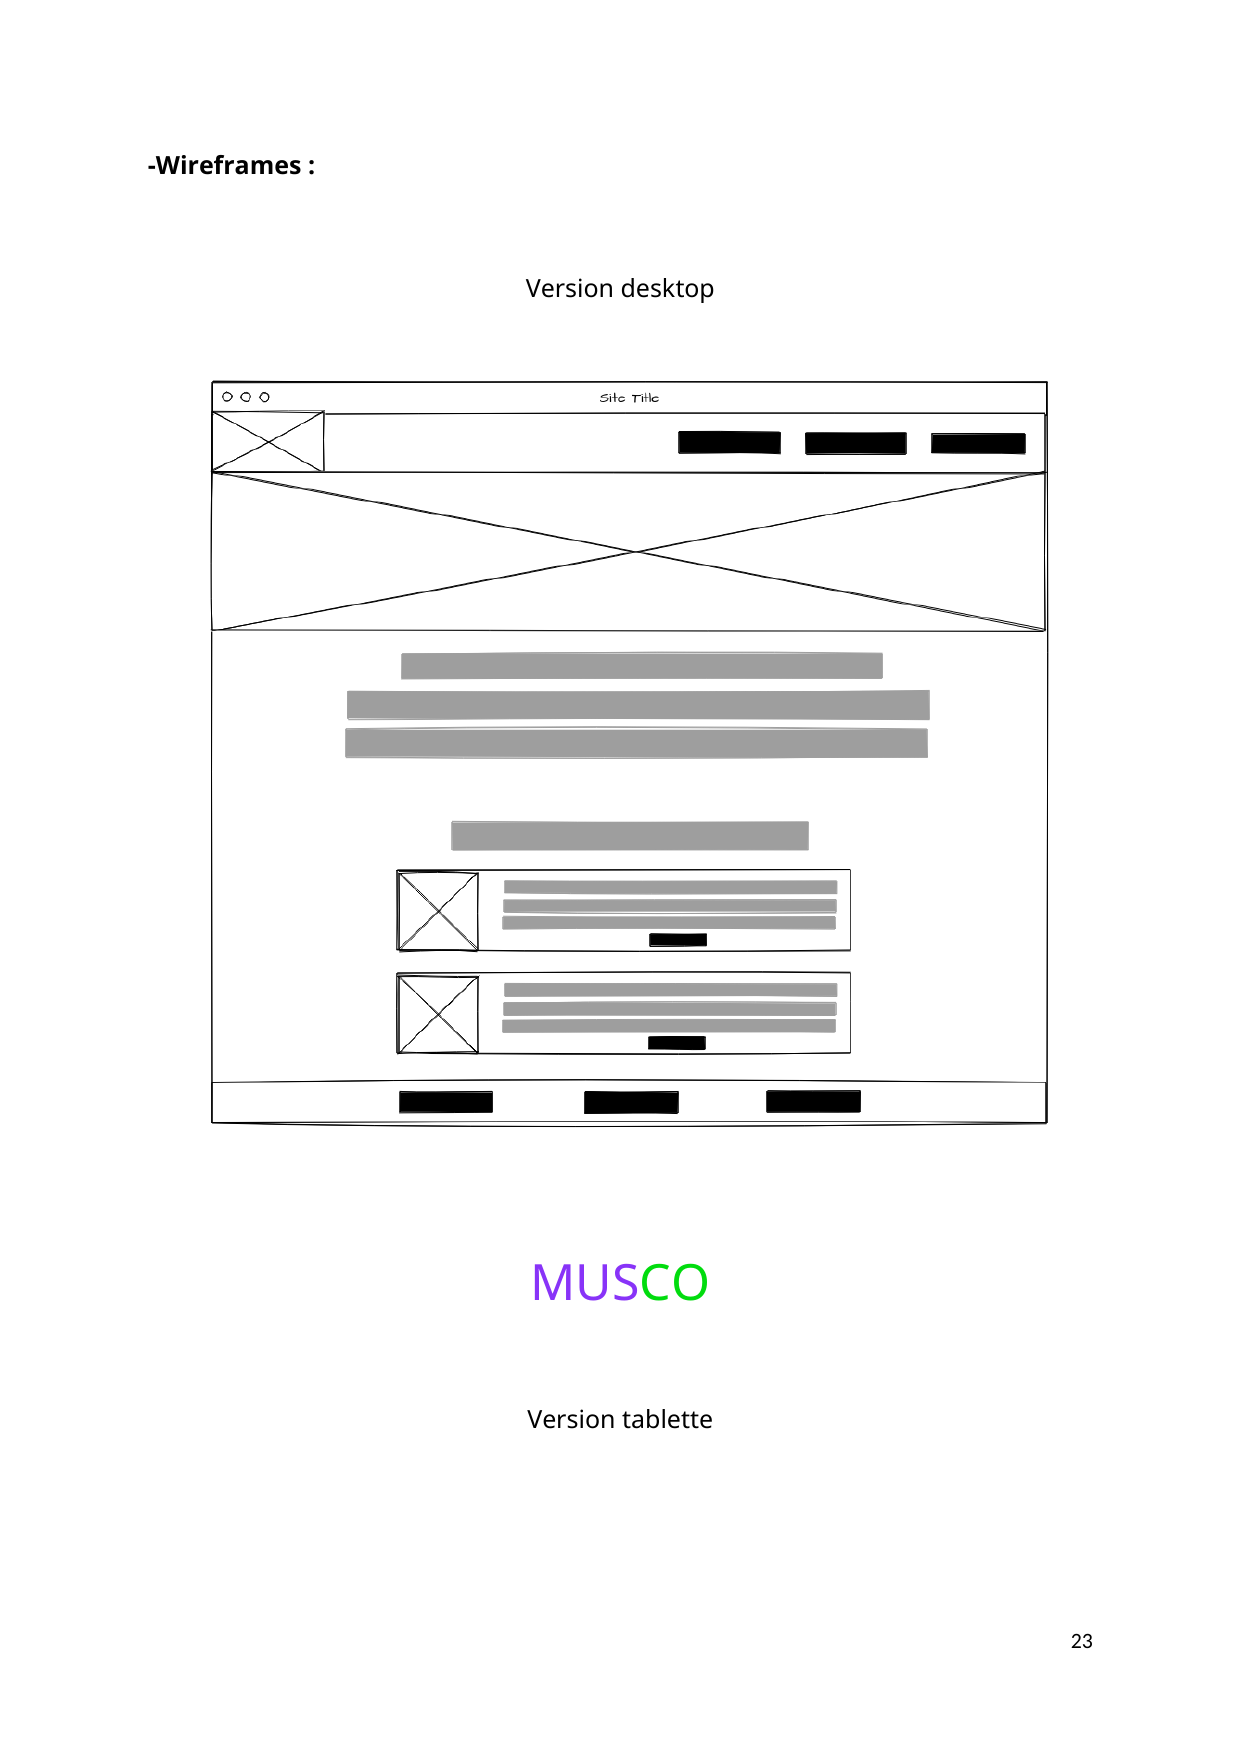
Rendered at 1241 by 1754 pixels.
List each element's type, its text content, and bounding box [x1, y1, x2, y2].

text -Wireframes : [148, 148, 1093, 182]
picture [147, 372, 1088, 1220]
text Version tablette [148, 1402, 1093, 1436]
text MUSCO [148, 553, 1093, 1315]
text Version desktop [148, 271, 1093, 305]
